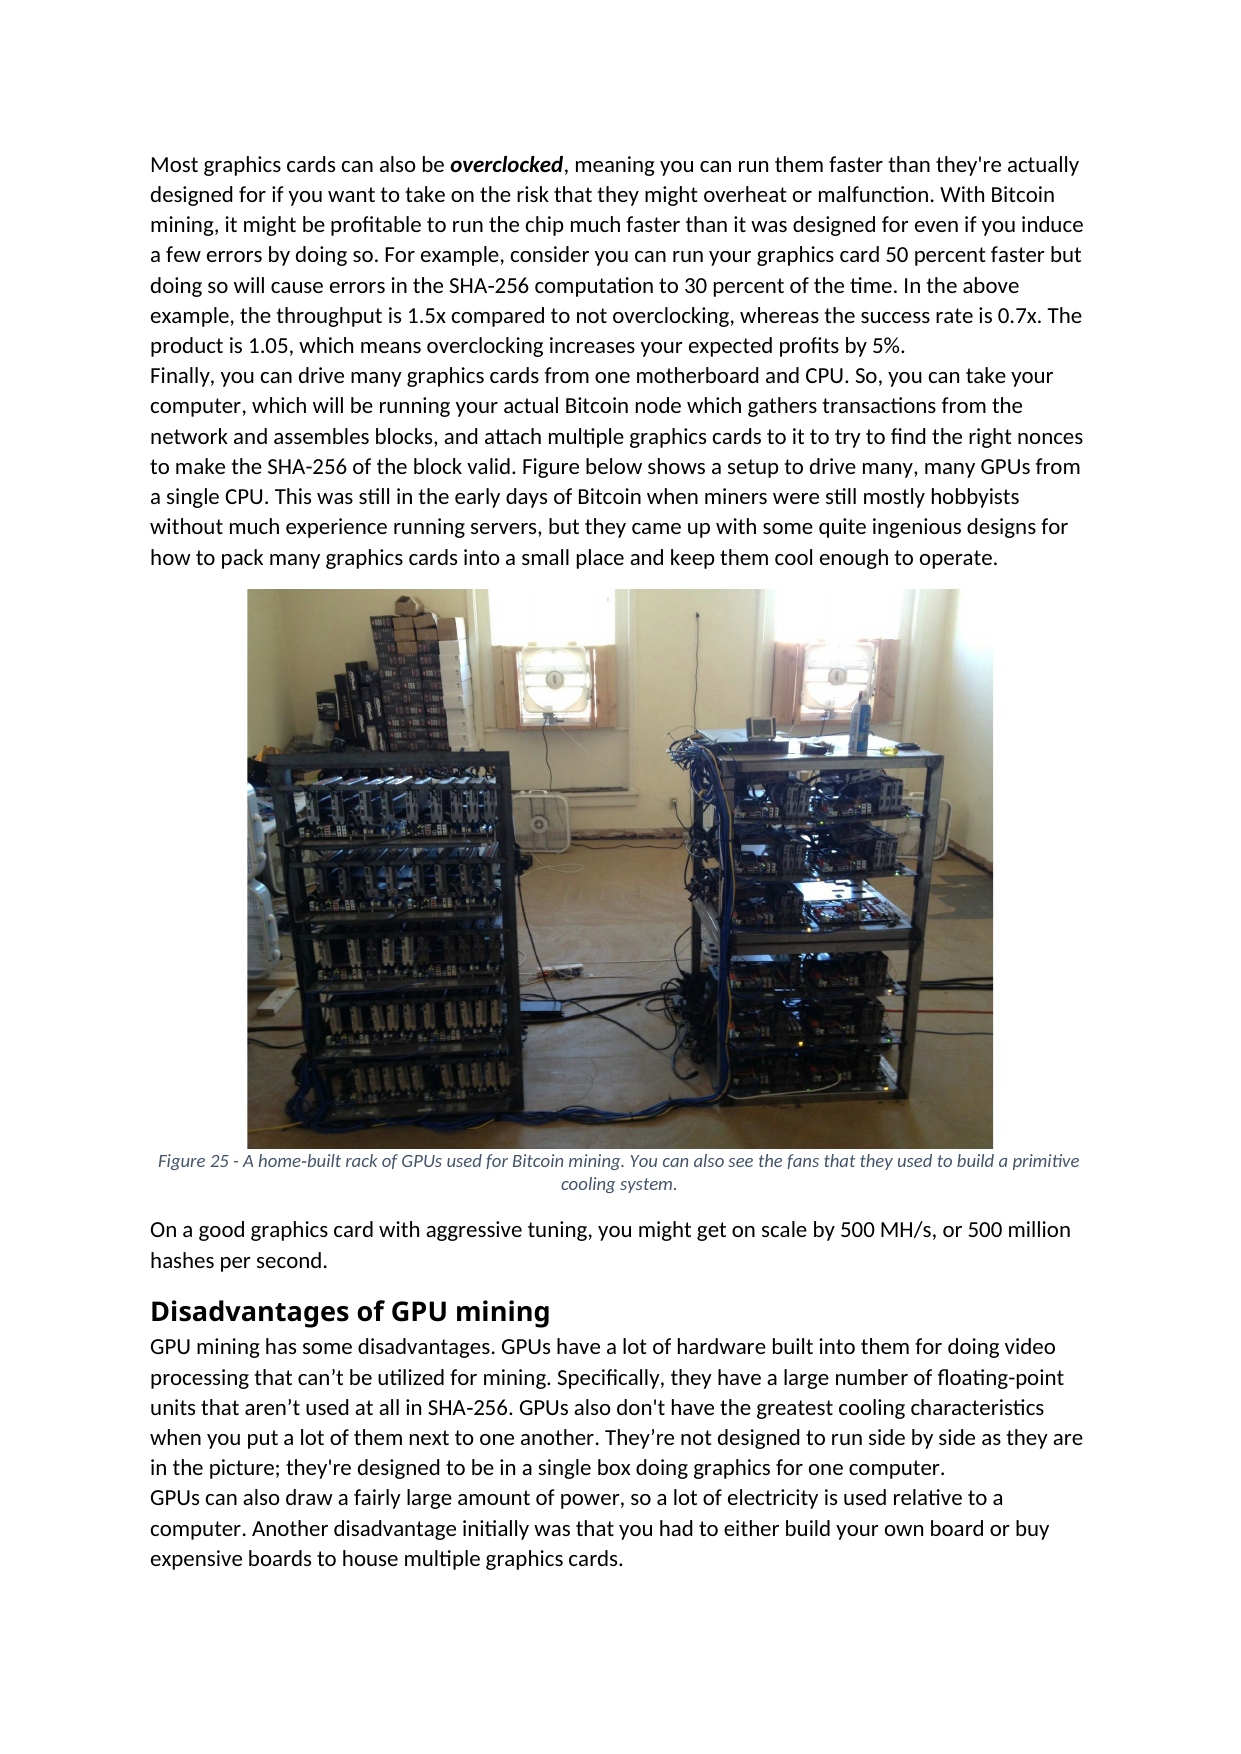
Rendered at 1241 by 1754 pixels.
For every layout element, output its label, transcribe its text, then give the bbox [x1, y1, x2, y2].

subtitle Disadvantages of GPU mining [150, 1293, 1090, 1329]
text GPU mining has some disadvantages. GPUs have a lot of hardware built into them for doing video processing that can’t be utilized for mining. Specifically, they have a large number of floating-point units that aren’t used at all in SHA‐256. GPUs also don't have the greatest cooling characteristics when you put a lot of them next to one another. They’re not designed to run side by side as they are in the picture; they're designed to be in a single box doing graphics for one computer. [150, 1332, 1090, 1481]
text GPUs can also draw a fairly large amount of power, so a lot of electricity is used relative to a computer. Another disadvantage initially was that you had to either build your own board or buy expensive boards to house multiple graphics cards. [150, 1483, 1090, 1572]
text Most graphics cards can also be overclocked, meaning you can run them faster than they're actually designed for if you want to take on the risk that they might overheat or malfunction. With Bitcoin mining, it might be profitable to run the chip much faster than it was designed for even if you induce a few errors by doing so. For example, consider you can run your graphics card 50 percent faster but doing so will cause errors in the SHA‐256 computation to 30 percent of the time. In the above example, the throughput is 1.5x compared to not overclocking, whereas the success rate is 0.7x. The product is 1.05, which means overclocking increases your expected profits by 5%. [150, 150, 1090, 359]
text On a good graphics card with aggressive tuning, you might get on scale by 500 MH/s, or 500 million hashes per second. [150, 1216, 1090, 1274]
text Finally, you can drive many graphics cards from one motherboard and CPU. So, you can take your computer, which will be running your actual Bitcoin node which gathers transactions from the network and assembles blocks, and attach multiple graphics cards to it to try to find the right nonces to make the SHA-256 of the block valid. Figure below shows a setup to drive many, many GPUs from a single CPU. This was still in the early days of Bitcoin when miners were still mostly hobbyists without much experience running servers, but they came up with some quite ingenious designs for how to pack many graphics cards into a small place and keep them cool enough to operate. [150, 361, 1090, 571]
text Figure 25 - A home‐built rack of GPUs used for Bitcoin mining. You can also see the fans that they used to build a primitive cooling system. [150, 1149, 1090, 1195]
